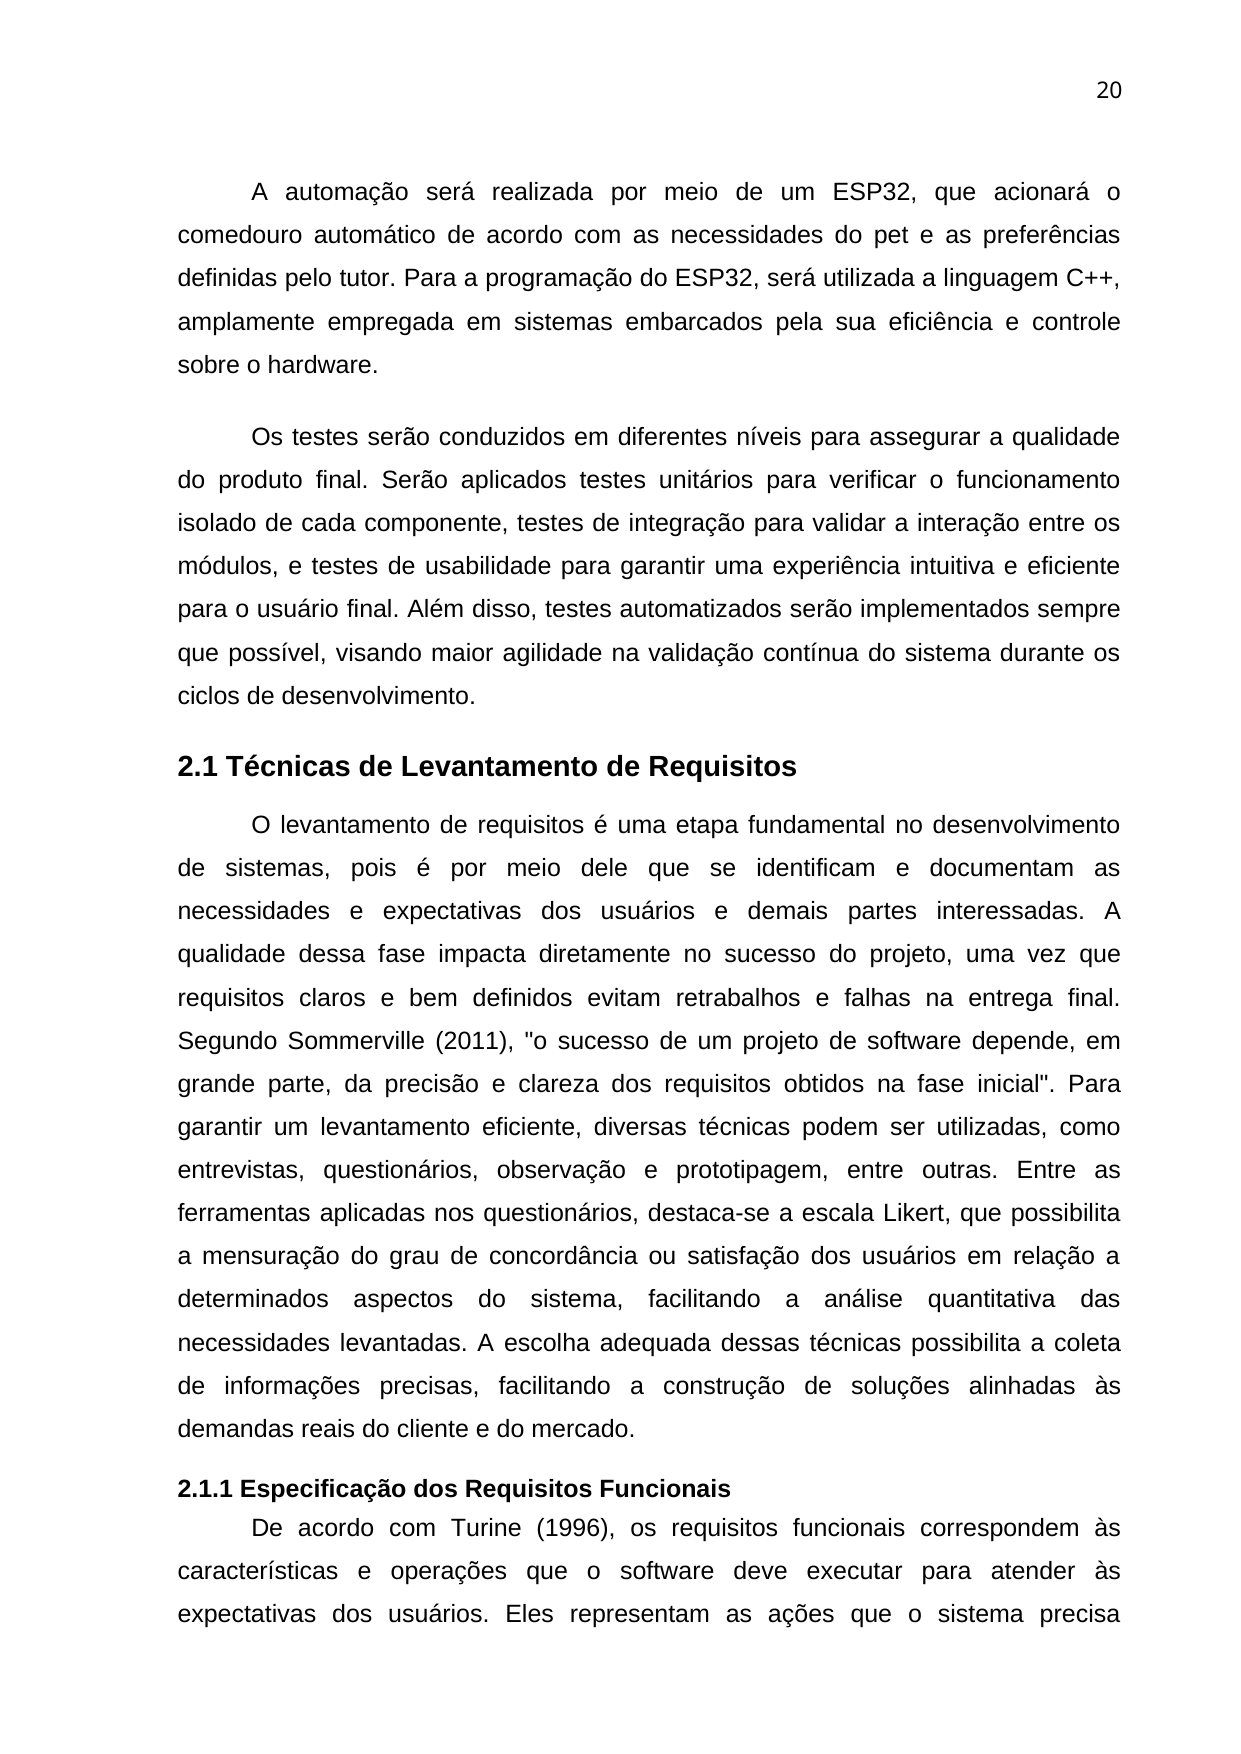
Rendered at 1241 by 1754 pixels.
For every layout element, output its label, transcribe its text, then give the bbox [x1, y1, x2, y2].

text A automação será realizada por meio de um ESP32, que acionará o comedouro automático de acordo com as necessidades do pet e as preferências definidas pelo tutor. Para a programação do ESP32, será utilizada a linguagem C++, amplamente empregada em sistemas embarcados pela sua eficiência e controle sobre o hardware. [177, 177, 1122, 378]
text O levantamento de requisitos é uma etapa fundamental no desenvolvimento de sistemas, pois é por meio dele que se identificam e documentam as necessidades e expectativas dos usuários e demais partes interessadas. A qualidade dessa fase impacta diretamente no sucesso do projeto, uma vez que requisitos claros e bem definidos evitam retrabalhos e falhas na entrega final. Segundo Sommerville (2011), "o sucesso de um projeto de software depende, em grande parte, da precisão e clareza dos requisitos obtidos na fase inicial". Para garantir um levantamento eficiente, diversas técnicas podem ser utilizadas, como entrevistas, questionários, observação e prototipagem, entre outras. Entre as ferramentas aplicadas nos questionários, destaca-se a escala Likert, que possibilita a mensuração do grau de concordância ou satisfação dos usuários em relação a determinados aspectos do sistema, facilitando a análise quantitativa das necessidades levantadas. A escolha adequada dessas técnicas possibilita a coleta de informações precisas, facilitando a construção de soluções alinhadas às demandas reais do cliente e do mercado. [177, 810, 1122, 1442]
text Os testes serão conduzidos em diferentes níveis para assegurar a qualidade do produto final. Serão aplicados testes unitários para verificar o funcionamento isolado de cada componente, testes de integração para validar a interação entre os módulos, e testes de usabilidade para garantir uma experiência intuitiva e eficiente para o usuário final. Além disso, testes automatizados serão implementados sempre que possível, visando maior agilidade na validação contínua do sistema durante os ciclos de desenvolvimento. [177, 422, 1122, 709]
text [177, 1513, 1122, 1628]
subtitle 2.1.1 Especificação dos Requisitos Funcionais [177, 1473, 1122, 1502]
subtitle 2.1 Técnicas de Levantamento de Requisitos [177, 749, 1122, 782]
